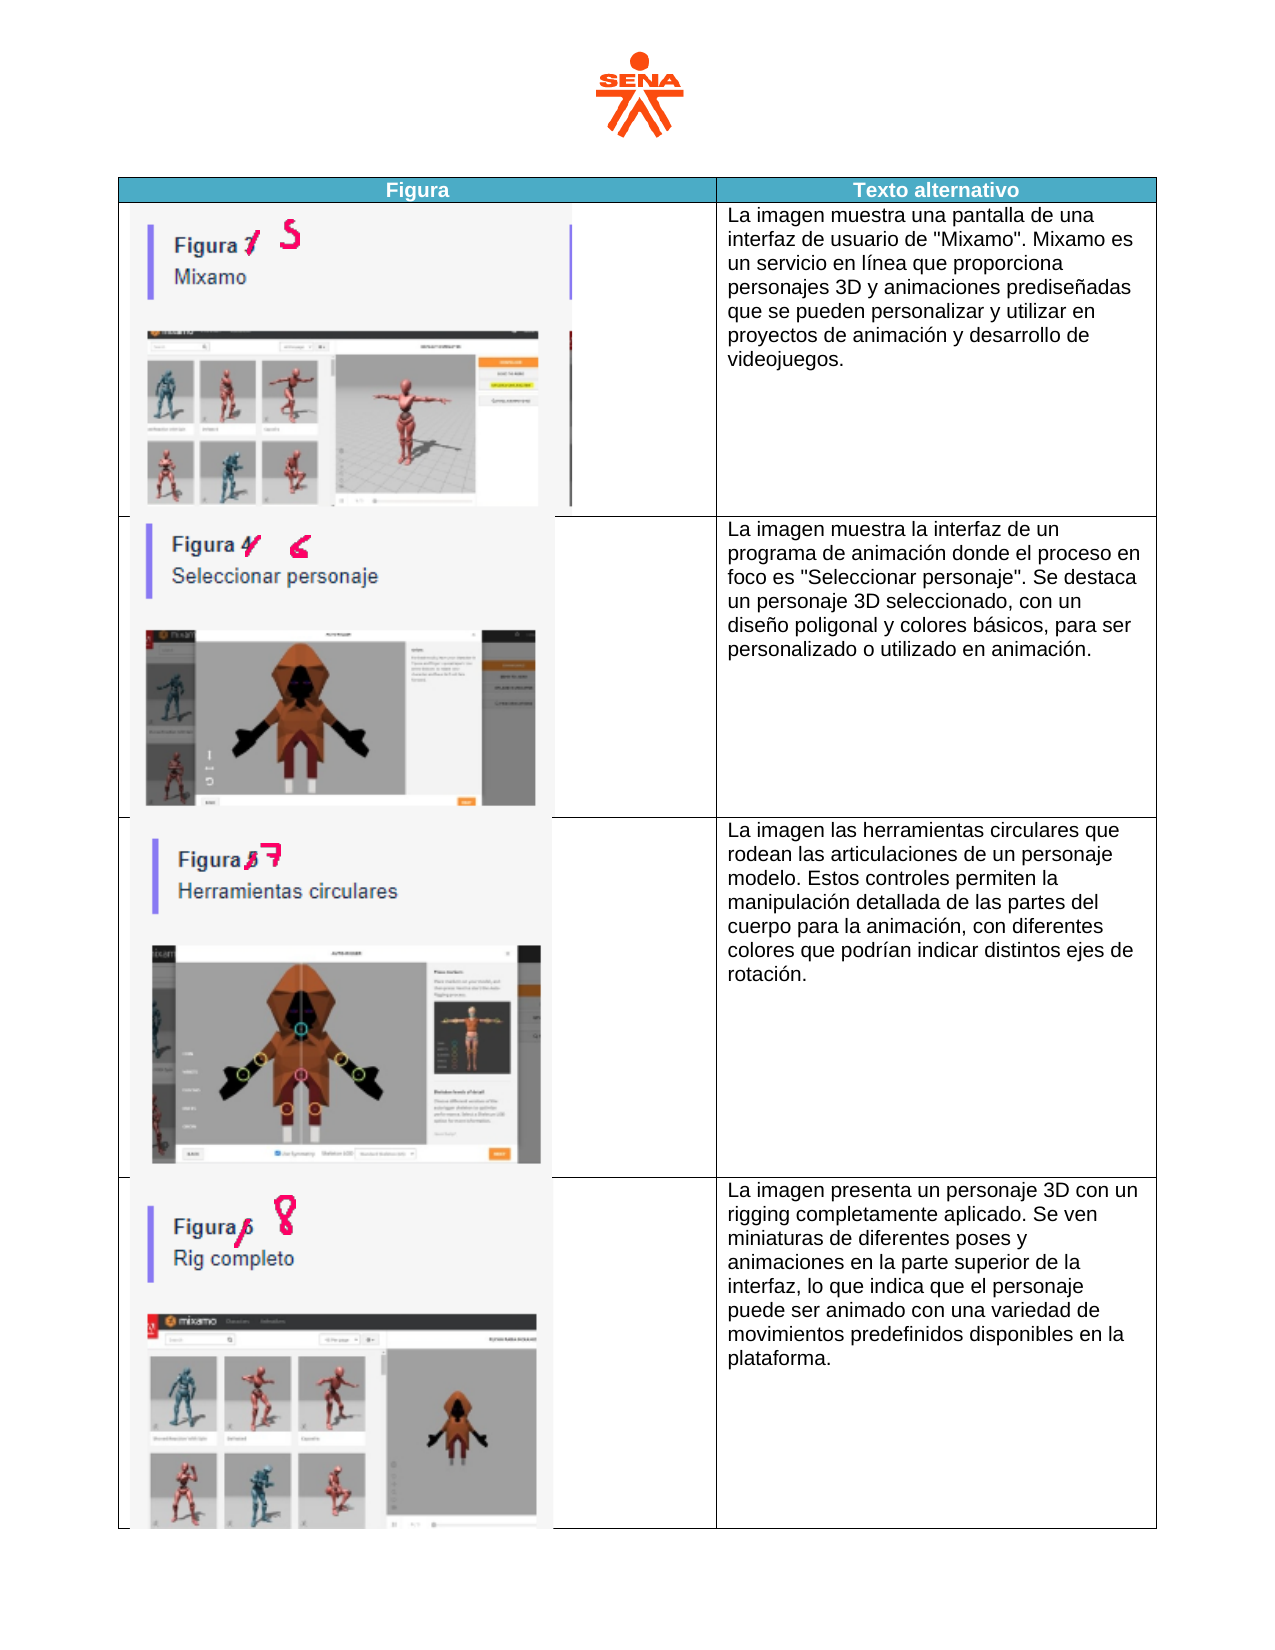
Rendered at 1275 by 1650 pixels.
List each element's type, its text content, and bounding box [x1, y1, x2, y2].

table_cell La imagen presenta un personaje 3D con un rigging completamente aplicado. Se ven miniaturas de diferentes poses y animaciones en la parte superior de la interfaz, lo que indica que el personaje puede ser animado con una variedad de movimientos predefinidos disponibles en la plataforma. [717, 1178, 1156, 1528]
picture [129, 203, 573, 1529]
table_header Figura [119, 178, 716, 202]
table_cell [554, 1178, 716, 1528]
table_header Texto alternativo [717, 178, 1156, 202]
table_cell [119, 517, 129, 817]
table_cell La imagen muestra una pantalla de una interfaz de usuario de "Mixamo". Mixamo es un servicio en línea que proporciona personajes 3D y animaciones prediseñadas que se pueden personalizar y utilizar en proyectos de animación y desarrollo de videojuegos. [717, 203, 1156, 516]
table_cell La imagen las herramientas circulares que rodean las articulaciones de un personaje modelo. Estos controles permiten la manipulación detallada de las partes del cuerpo para la animación, con diferentes colores que podrían indicar distintos ejes de rotación. [717, 818, 1156, 1177]
table_cell [119, 818, 129, 1177]
table_cell [552, 818, 716, 1177]
table_cell [119, 1178, 129, 1528]
picture [585, 48, 690, 142]
table_cell [573, 203, 716, 516]
table_cell [119, 203, 129, 516]
table_cell [555, 517, 716, 817]
table_cell La imagen muestra la interfaz de un programa de animación donde el proceso en foco es "Seleccionar personaje". Se destaca un personaje 3D seleccionado, con un diseño poligonal y colores básicos, para ser personalizado o utilizado en animación. [717, 517, 1156, 817]
